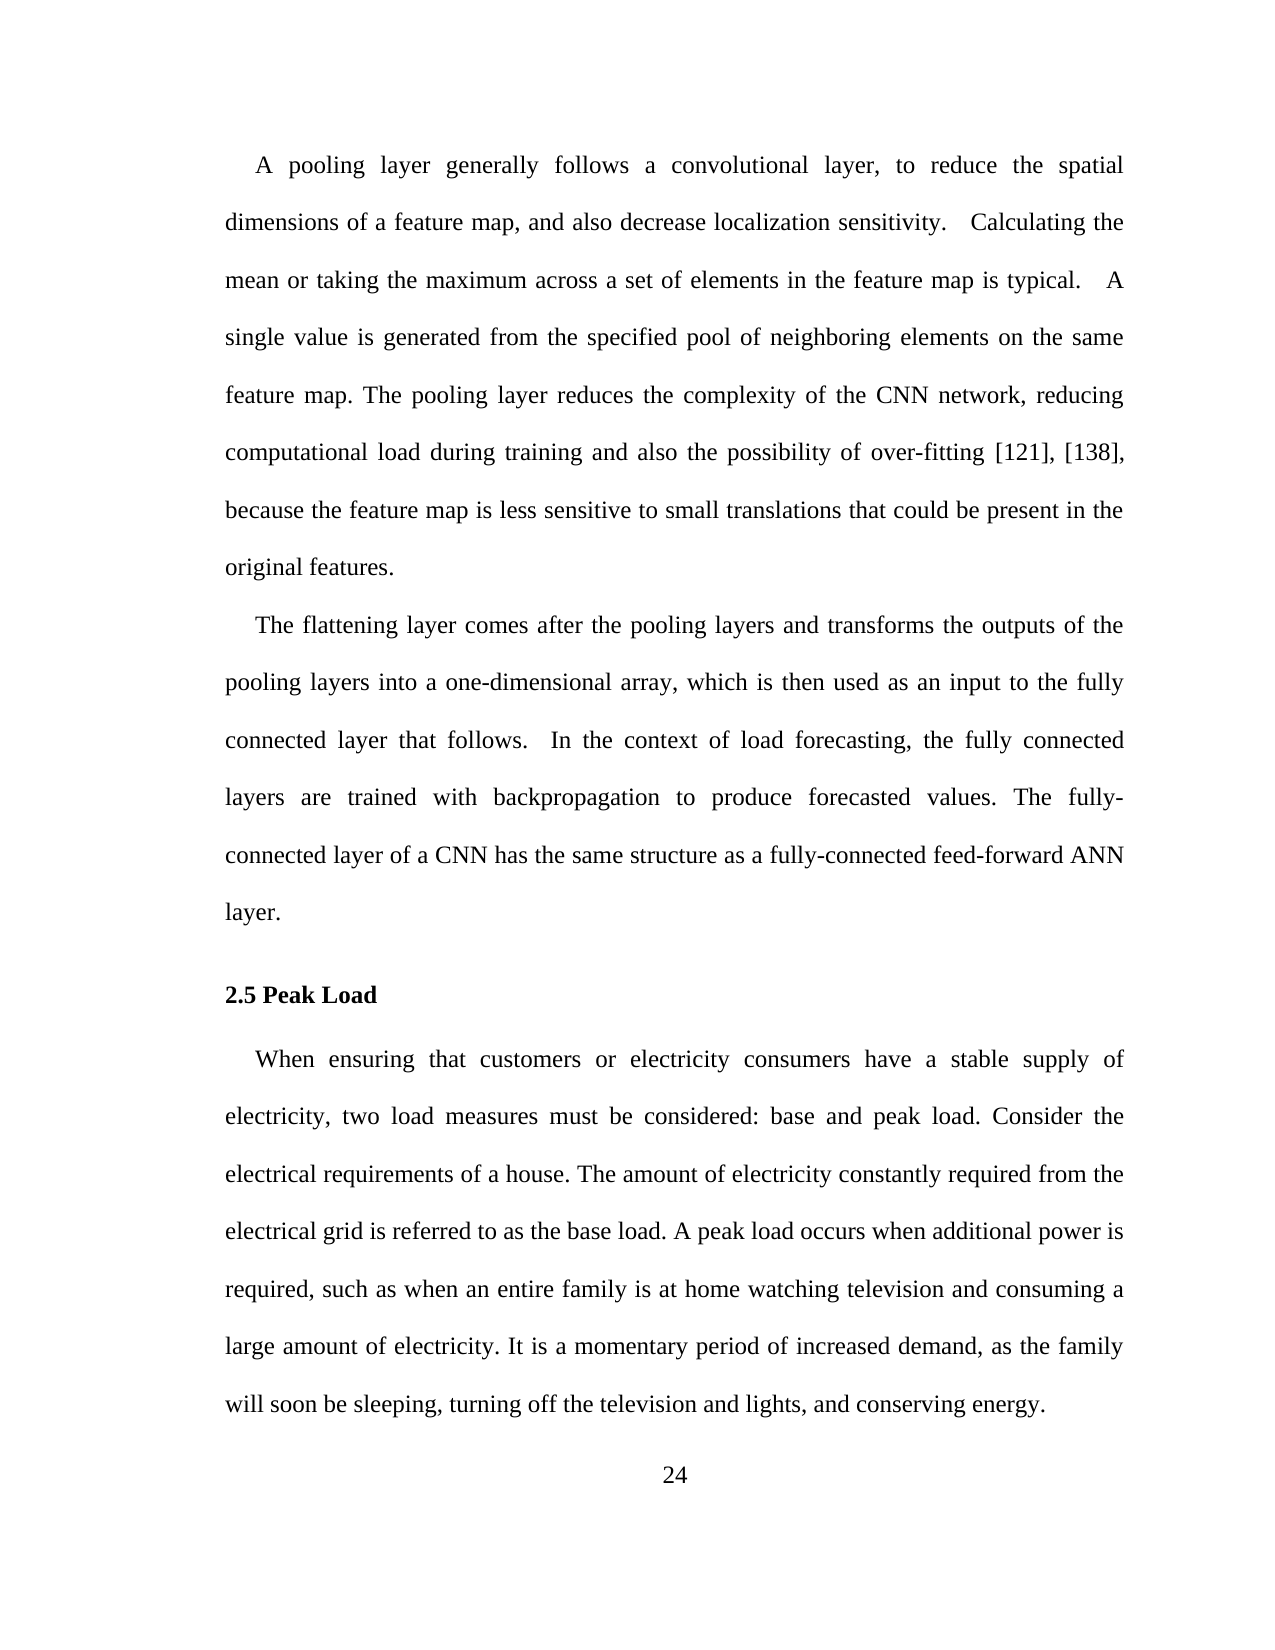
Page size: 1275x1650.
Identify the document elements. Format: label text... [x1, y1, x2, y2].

text The flattening layer comes after the pooling layers and transforms the outputs of the pooling layers into a one-dimensional array, which is then used as an input to the fully connected layer that follows. In the context of load forecasting, the fully connected layers are trained with backpropagation to produce forecasted values. The fully-connected layer of a CNN has the same structure as a fully-connected feed-forward ANN layer. [225, 610, 1125, 926]
text A pooling layer generally follows a convolutional layer, to reduce the spatial dimensions of a feature map, and also decrease localization sensitivity. Calculating the mean or taking the maximum across a set of elements in the feature map is typical. A single value is generated from the specified pool of neighboring elements on the same feature map. The pooling layer reduces the complexity of the CNN network, reducing computational load during training and also the possibility of over-fitting [121], [138], because the feature map is less sensitive to small translations that could be present in the original features. [225, 150, 1125, 581]
text When ensuring that customers or electricity consumers have a stable supply of electricity, two load measures must be considered: base and peak load. Consider the electrical requirements of a house. The amount of electricity constantly required from the electrical grid is referred to as the base load. A peak load occurs when additional power is required, such as when an entire family is at home watching television and consuming a large amount of electricity. It is a momentary period of increased demand, as the family will soon be sleeping, turning off the television and lights, and conserving energy. [225, 1044, 1125, 1417]
subtitle 2.5 Peak Load [225, 980, 1125, 1009]
